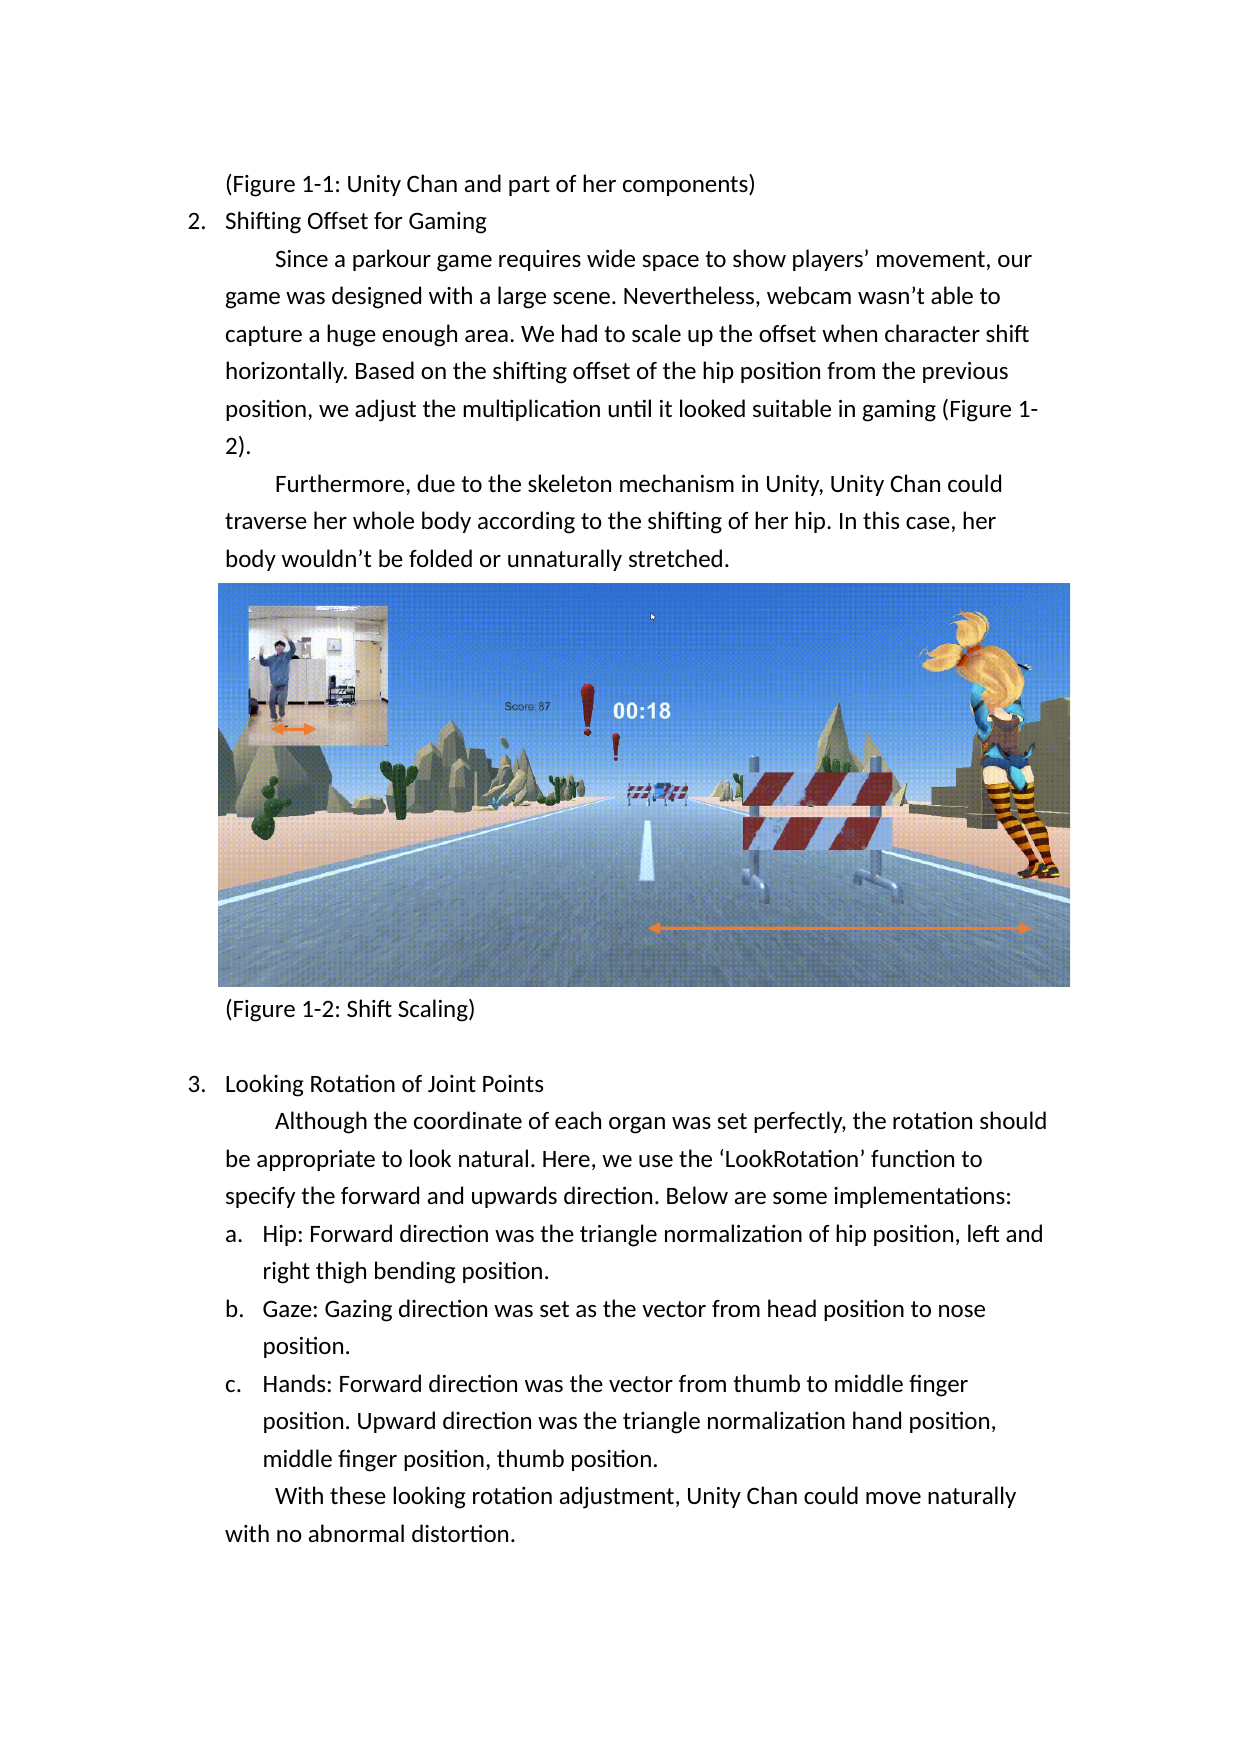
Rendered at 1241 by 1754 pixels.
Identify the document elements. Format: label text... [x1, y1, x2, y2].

picture [218, 583, 1071, 987]
text (Figure 1-1: Unity Chan and part of her components) [187, 164, 1053, 202]
list Looking Rotation of Joint Points [187, 1064, 1053, 1102]
list Furthermore, due to the skeleton mechanism in Unity, Unity Chan could traverse her whole body according to the shifting of her hip. In this case, her body wouldn’t be folded or unnaturally stretched. [225, 464, 1053, 577]
text With these looking rotation adjustment, Unity Chan could move naturally with no abnormal distortion. [225, 1477, 1053, 1552]
text Although the coordinate of each organ was set perfectly, the rotation should be appropriate to look natural. Here, we use the ‘LookRotation’ function to specify the forward and upwards direction. Below are some implementations: [225, 1102, 1053, 1214]
list Since a parkour game requires wide space to show players’ movement, our game was designed with a large scene. Nevertheless, webcam wasn’t able to capture a huge enough area. We had to scale up the offset when character shift horizontally. Based on the shifting offset of the hip position from the previous position, we adjust the multiplication until it looked suitable in gaming (Figure 1-2). [225, 239, 1053, 464]
list Hands: Forward direction was the vector from thumb to middle finger position. Upward direction was the triangle normalization hand position, middle finger position, thumb position. [225, 1364, 1053, 1477]
list Gaze: Gazing direction was set as the vector from head position to nose position. [225, 1289, 1053, 1364]
list Hip: Forward direction was the triangle normalization of hip position, left and right thigh bending position. [225, 1214, 1053, 1289]
list Shifting Offset for Gaming [187, 202, 1053, 239]
